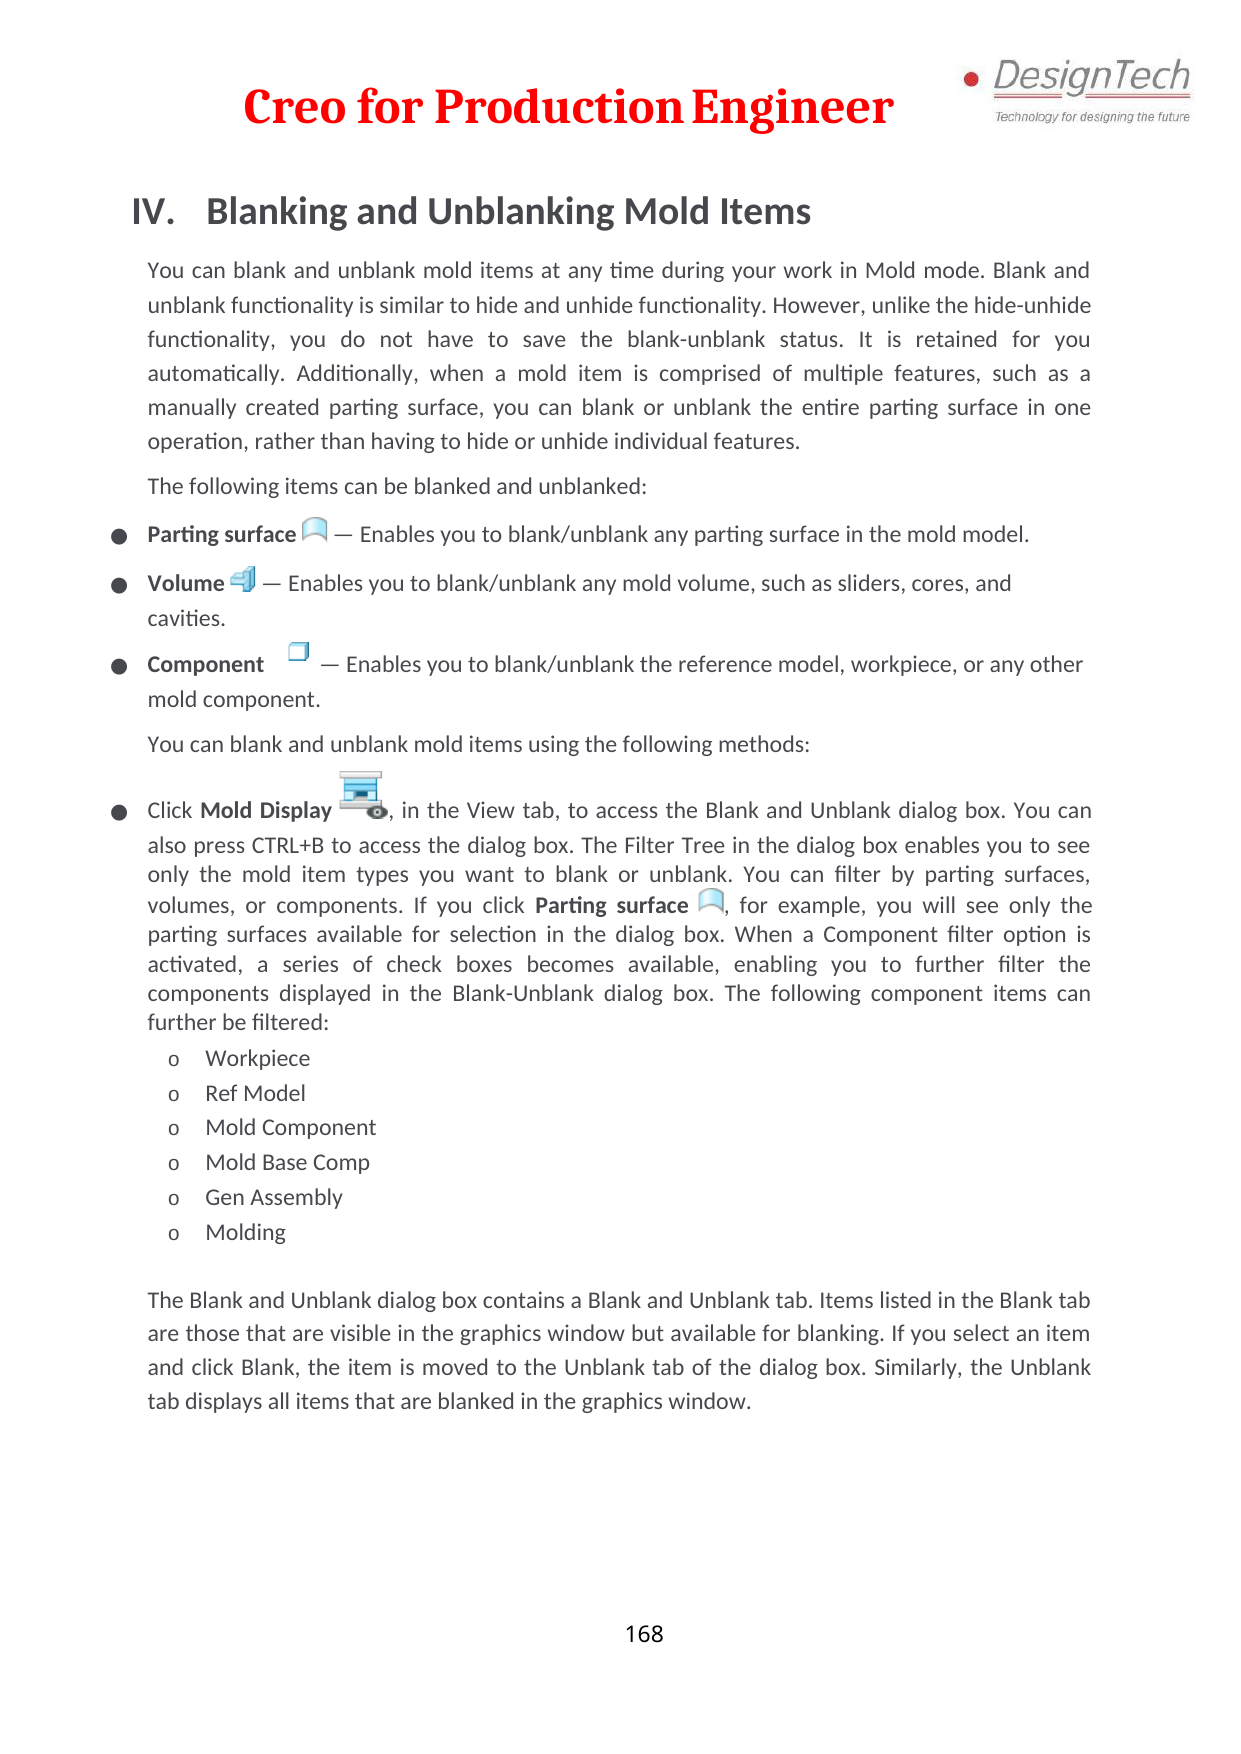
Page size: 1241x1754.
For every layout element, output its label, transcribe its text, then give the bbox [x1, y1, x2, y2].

picture [302, 517, 328, 543]
list Parting surface — Enables you to blank/unblank any parting surface in the mold model. [110, 512, 1093, 555]
picture [698, 888, 724, 914]
list Gen Assembly [167, 1182, 1194, 1211]
list Molding [167, 1217, 1194, 1246]
list Click Mold Display , in the View tab, to access the Blank and Unblank dialog box. You can also press CTRL+B to access the dialog box. The Filter Tree in the dialog box enables you to see only the mold item types you want to blank or unblank. You can filter by parting surfaces, volumes, or components. If you click Parting surface , for example, you will see only the parting surfaces available for selection in the dialog box. When a Component filter option is activated, a series of check boxes becomes available, enabling you to further filter the components displayed in the Blank-Unblank dialog box. The following component items can further be filtered: [110, 771, 1093, 1037]
picture [956, 51, 1196, 130]
list Ref Model [167, 1078, 1194, 1107]
list Blanking and Unblanking Mold Items [131, 186, 1194, 234]
list Workpiece [167, 1043, 1194, 1073]
text You can blank and unblank mold items using the following methods: [147, 729, 1194, 758]
picture [230, 566, 256, 592]
picture [339, 771, 388, 819]
list Volume — Enables you to blank/unblank any mold volume, such as sliders, cores, and cavities. [110, 561, 1092, 633]
text The following items can be blanked and unblanked: [147, 471, 1194, 501]
text The Blank and Unblank dialog box contains a Blank and Unblank tab. Items listed in the Blank tab are those that are visible in the graphics window but available for blanking. If you select an item and click Blank, the item is moved to the Unblank tab of the dialog box. Similarly, the Unblank tab displays all items that are blanked in the graphics window. [147, 1285, 1092, 1415]
list Mold Component [167, 1112, 1194, 1142]
text You can blank and unblank mold items at any time during your work in Mold mode. Blank and unblank functionality is similar to hide and unhide functionality. However, unlike the hide-unhide functionality, you do not have to save the blank-unblank status. It is retained for you automatically. Additionally, when a mold item is comprised of multiple features, such as a manually created parting surface, you can blank or unblank the entire parting surface in one operation, rather than having to hide or unhide individual features. [147, 256, 1092, 456]
list Component — Enables you to blank/unblank the reference model, workpiece, or any other mold component. [110, 641, 1092, 713]
list Mold Base Comp [167, 1147, 1194, 1177]
